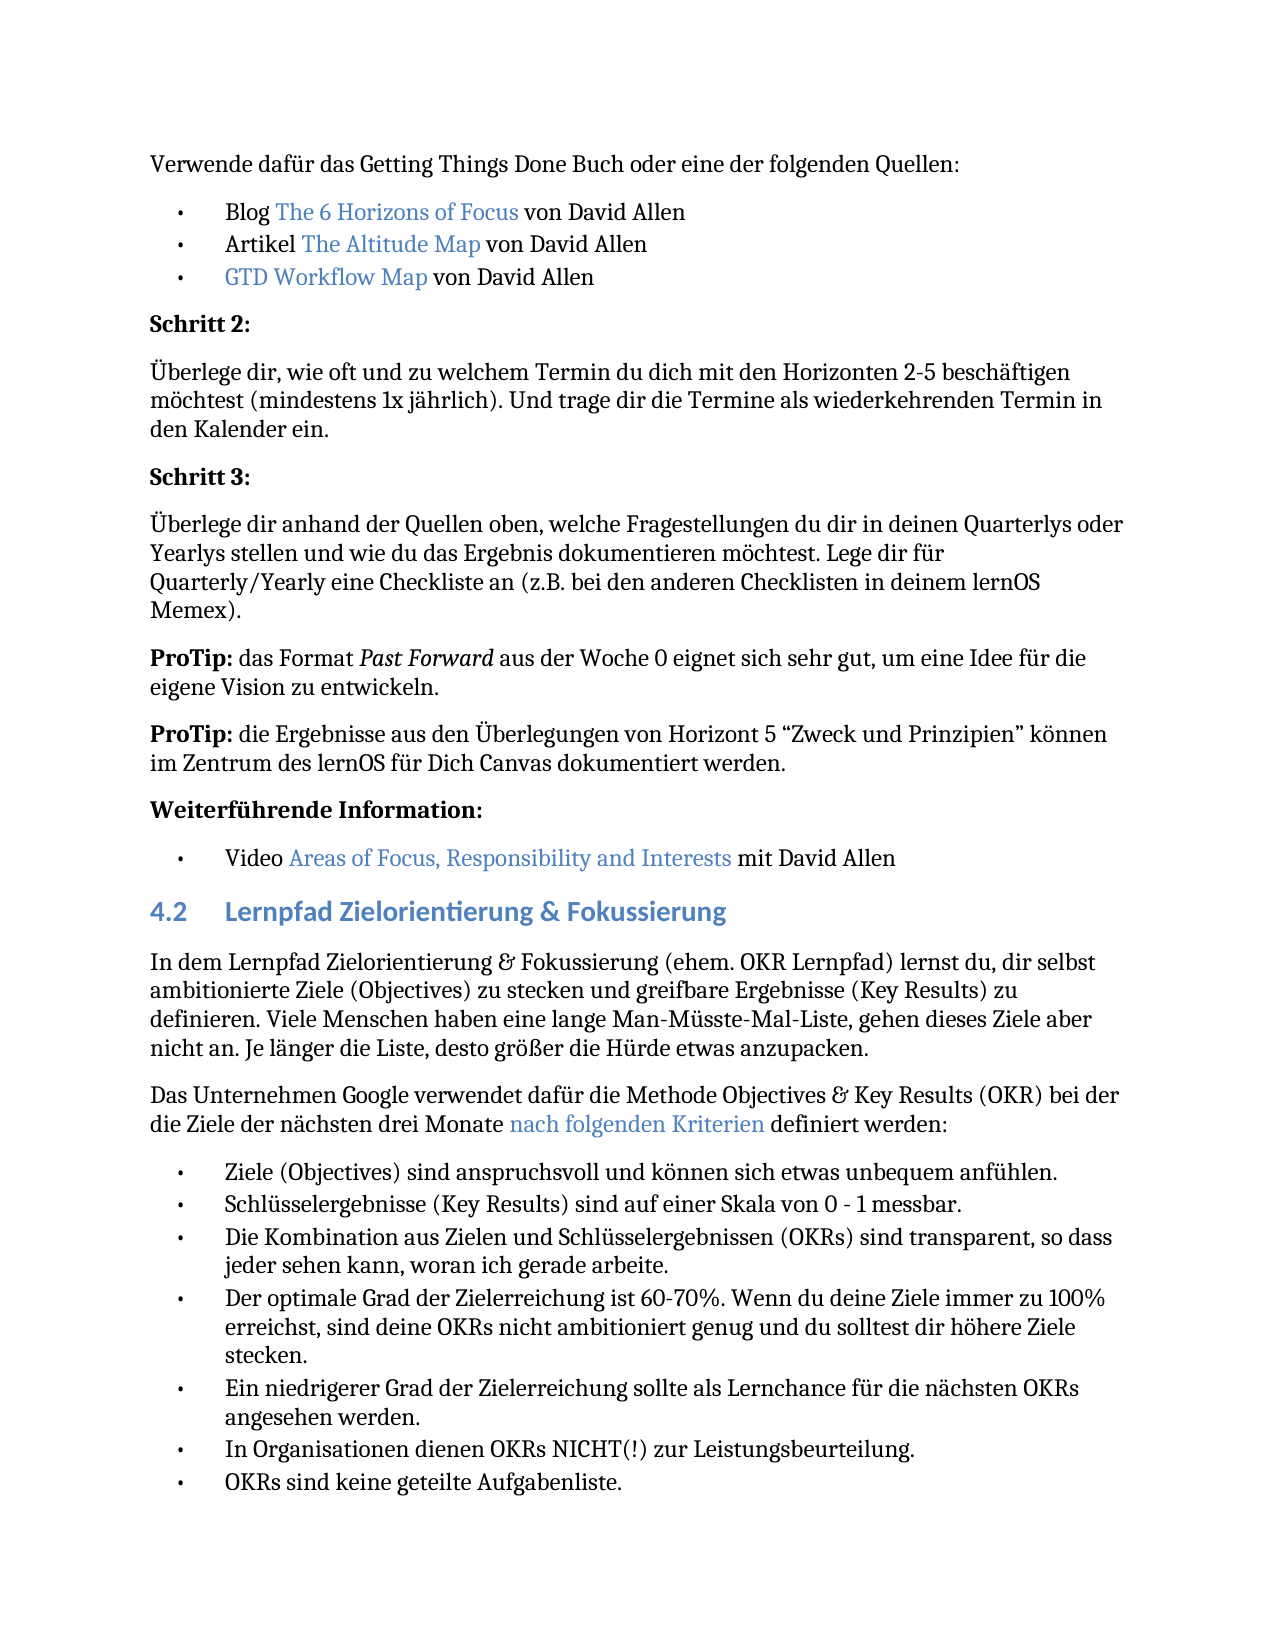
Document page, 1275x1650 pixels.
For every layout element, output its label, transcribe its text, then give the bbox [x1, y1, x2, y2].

list Schlüsselergebnisse (Key Results) sind auf einer Skala von 0 - 1 messbar. [175, 1190, 1125, 1219]
list Ein niedrigerer Grad der Zielerreichung sollte als Lernchance für die nächsten OKRs angesehen werden. [175, 1374, 1125, 1431]
text Überlege dir anhand der Quellen oben, welche Fragestellungen du dir in deinen Quarterlys oder Yearlys stellen und wie du das Ergebnis dokumentieren möchtest. Lege dir für Quarterly/Yearly eine Checkliste an (z.B. bei den anderen Checklisten in deinem lernOS Memex). [150, 510, 1125, 625]
list OKRs sind keine geteilte Aufgabenliste. [175, 1468, 1125, 1496]
list Video Areas of Focus, Responsibility and Interests mit David Allen [175, 844, 1125, 872]
text ProTip: das Format Past Forward aus der Woche 0 eignet sich sehr gut, um eine Idee für die eigene Vision zu entwickeln. [150, 644, 1125, 701]
list Der optimale Grad der Zielerreichung ist 60-70%. Wenn du deine Ziele immer zu 100% erreichst, sind deine OKRs nicht ambitioniert genug und du solltest dir höhere Ziele stecken. [175, 1284, 1125, 1370]
list Die Kombination aus Zielen und Schlüsselergebnissen (OKRs) sind transparent, so dass jeder sehen kann, woran ich gerade arbeite. [175, 1223, 1125, 1280]
subtitle 4.2 Lernpfad Zielorientierung & Fokussierung [150, 893, 1125, 929]
text Weiterführende Information: [150, 796, 1125, 825]
list Blog The 6 Horizons of Focus von David Allen [175, 197, 1125, 226]
text Überlege dir, wie oft und zu welchem Termin du dich mit den Horizonten 2-5 beschäftigen möchtest (mindestens 1x jährlich). Und trage dir die Termine als wiederkehrenden Termin in den Kalender ein. [150, 357, 1125, 444]
list Ziele (Objectives) sind anspruchsvoll und können sich etwas unbequem anfühlen. [175, 1158, 1125, 1186]
text Verwende dafür das Getting Things Done Buch oder eine der folgenden Quellen: [150, 150, 1125, 179]
text Schritt 2: [150, 310, 1125, 339]
text Schritt 3: [150, 462, 1125, 491]
list In Organisationen dienen OKRs NICHT(!) zur Leistungsbeurteilung. [175, 1435, 1125, 1464]
text In dem Lernpfad Zielorientierung & Fokussierung (ehem. OKR Lernpfad) lernst du, dir selbst ambitionierte Ziele (Objectives) zu stecken und greifbare Ergebnisse (Key Results) zu definieren. Viele Menschen haben eine lange Man-Müsste-Mal-Liste, gehen dieses Ziele aber nicht an. Je länger die Liste, desto größer die Hürde etwas anzupacken. [150, 948, 1125, 1063]
list GTD Workflow Map von David Allen [175, 262, 1125, 291]
text ProTip: die Ergebnisse aus den Überlegungen von Horizont 5 “Zweck und Prinzipien” können im Zentrum des lernOS für Dich Canvas dokumentiert werden. [150, 720, 1125, 777]
text Das Unternehmen Google verwendet dafür die Methode Objectives & Key Results (OKR) bei der die Ziele der nächsten drei Monate nach folgenden Kriterien definiert werden: [150, 1081, 1125, 1139]
list Artikel The Altitude Map von David Allen [175, 230, 1125, 259]
